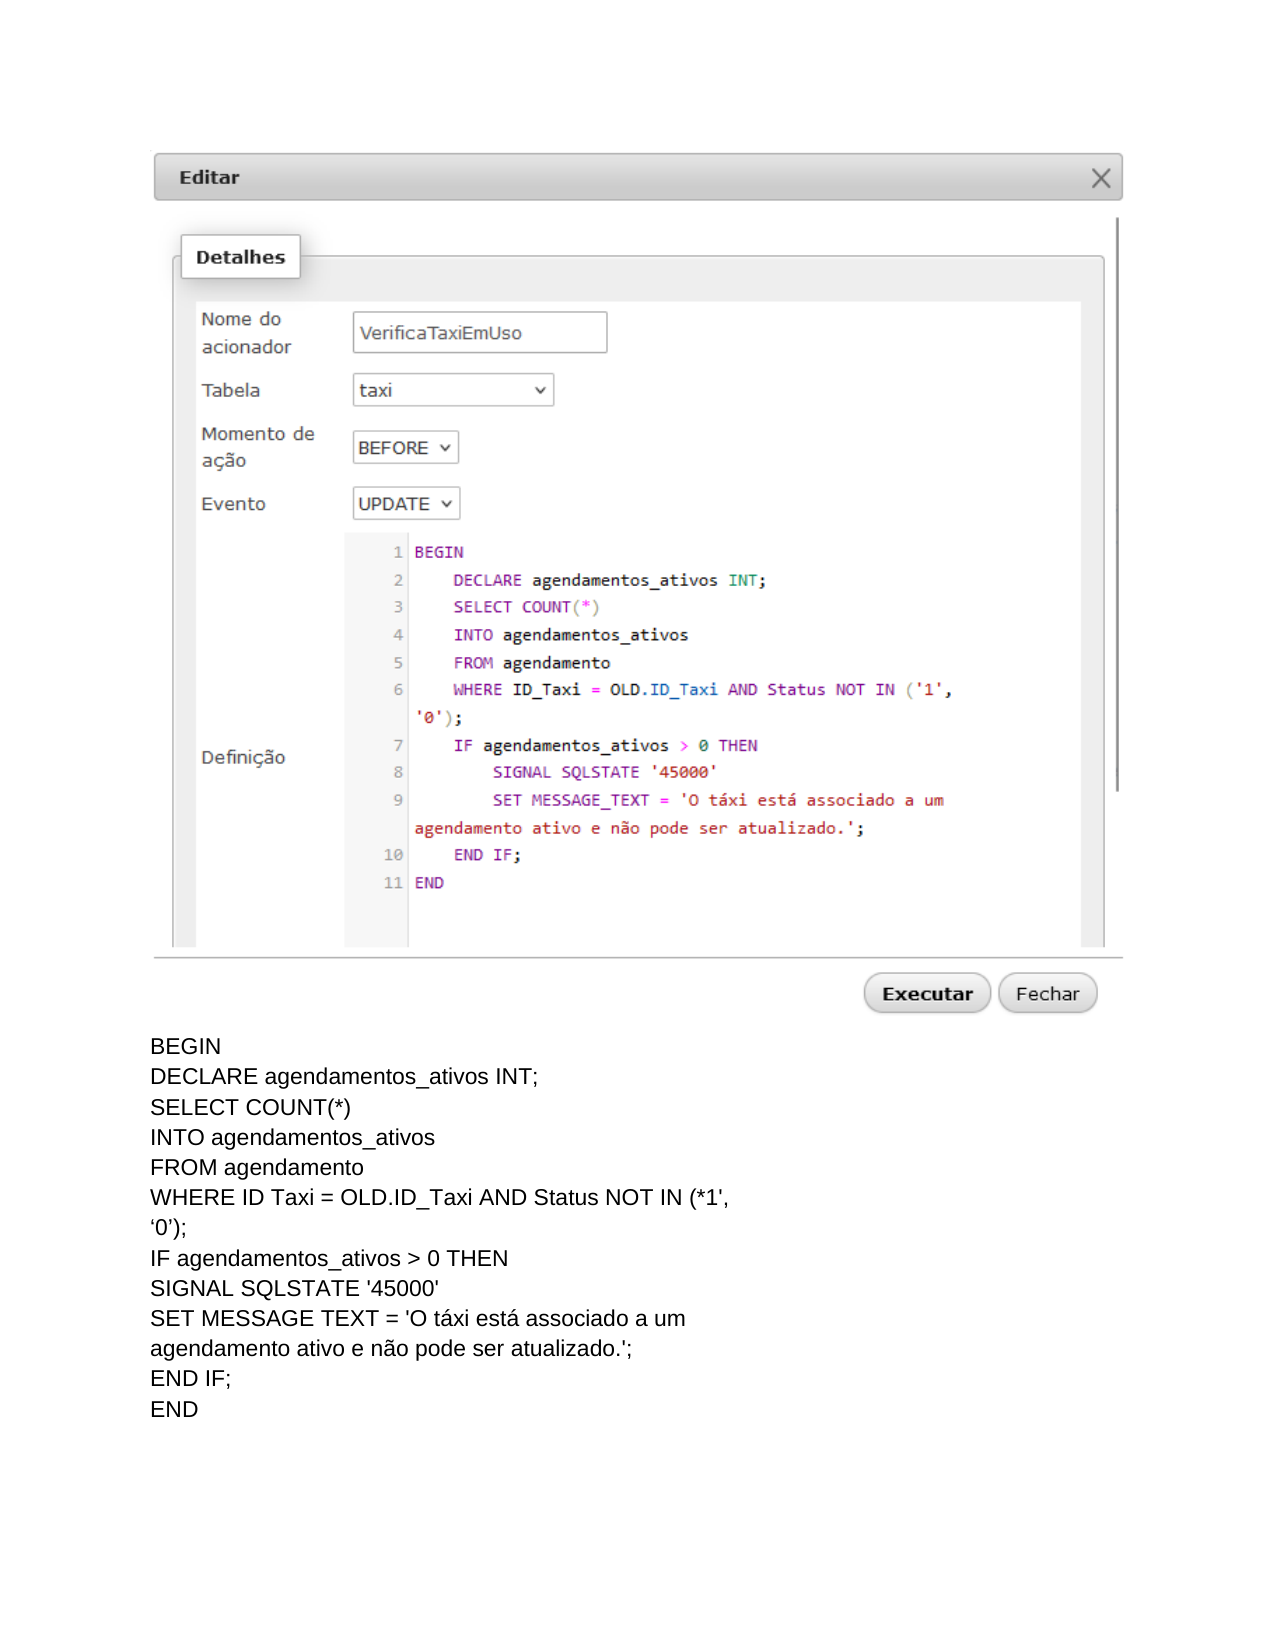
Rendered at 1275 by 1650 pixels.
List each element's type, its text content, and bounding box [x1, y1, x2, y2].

text WHERE ID Taxi = OLD.ID_Taxi AND Status NOT IN (*1', [150, 1184, 1125, 1210]
text SET MESSAGE TEXT = 'O táxi está associado a um [150, 1305, 1125, 1331]
picture [150, 150, 1125, 1030]
text FROM agendamento [150, 1154, 1125, 1180]
text END IF; [150, 1365, 1125, 1392]
text ‘0’); [150, 1214, 1125, 1241]
text SELECT COUNT(*) [150, 1093, 1125, 1120]
text DECLARE agendamentos_ativos INT; [150, 1063, 1125, 1089]
text END [150, 1396, 1125, 1422]
text BEGIN [150, 1033, 1125, 1059]
text SIGNAL SQLSTATE '45000' [150, 1275, 1125, 1301]
text IF agendamentos_ativos > 0 THEN [150, 1244, 1125, 1271]
text INTO agendamentos_ativos [150, 1124, 1125, 1150]
text agendamento ativo e não pode ser atualizado.'; [150, 1335, 1125, 1361]
